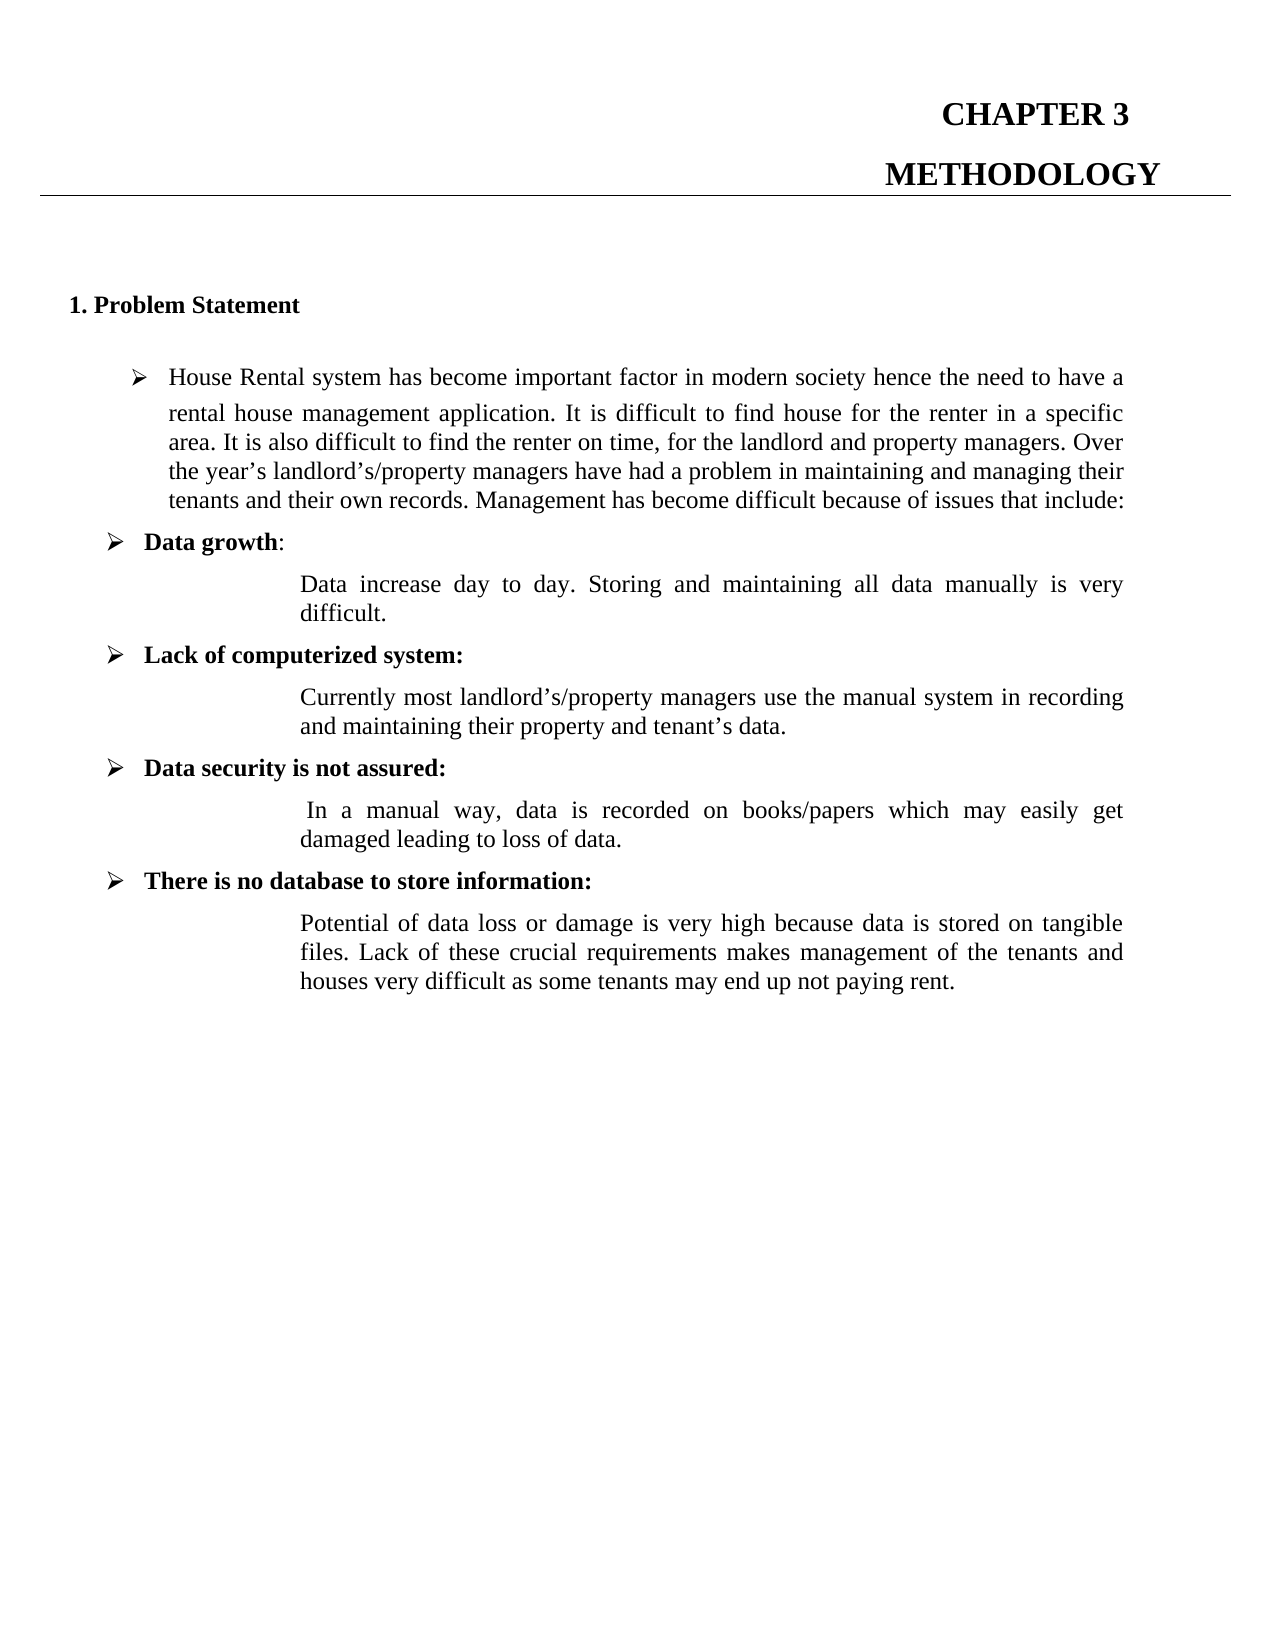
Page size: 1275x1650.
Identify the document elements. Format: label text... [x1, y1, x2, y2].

text Data increase day to day. Storing and maintaining all data manually is very difficult. [300, 569, 1125, 627]
text METHODOLOGY [39, 154, 1231, 196]
text Currently most landlord’s/property managers use the manual system in recording and maintaining their property and tenant’s data. [300, 682, 1125, 739]
text In a manual way, data is recorded on books/papers which may easily get damaged leading to loss of data. [300, 795, 1125, 853]
subtitle Data growth: [106, 513, 1231, 565]
subtitle Lack of computerized system: [106, 627, 1231, 678]
list House Rental system has become important factor in modern society hence the need to have a rental house management application. It is difficult to find house for the renter in a specific area. It is also difficult to find the renter on time, for the landlord and property managers. Over the year’s landlord’s/property managers have had a problem in maintaining and managing their tenants and their own records. Management has become difficult because of issues that include: [131, 352, 1125, 513]
subtitle 1. Problem Statement [69, 290, 1231, 319]
text CHAPTER 3 [39, 94, 1231, 132]
text Potential of data loss or damage is very high because data is stored on tangible files. Lack of these crucial requirements makes management of the tenants and houses very difficult as some tenants may end up not paying rent. [300, 908, 1125, 995]
subtitle Data security is not assured: [106, 740, 1231, 791]
subtitle There is no database to store information: [106, 853, 1231, 904]
